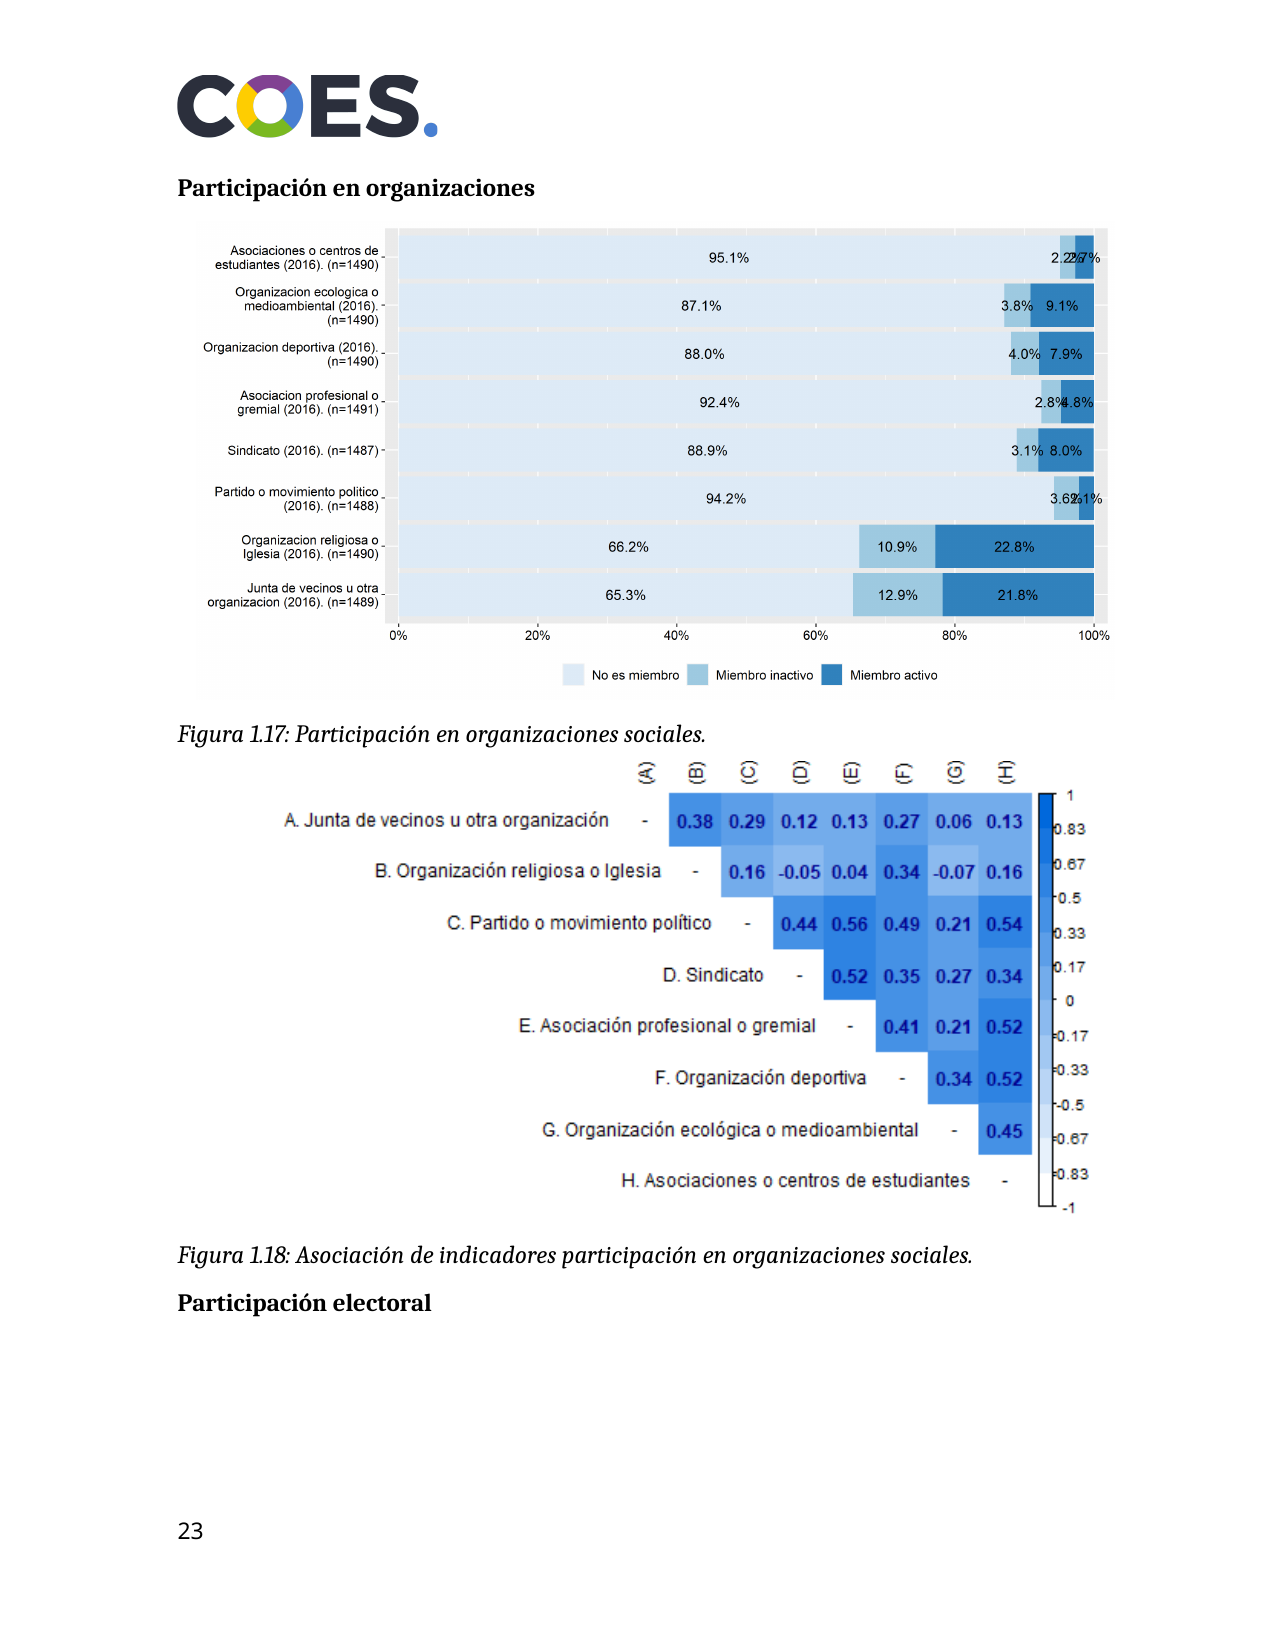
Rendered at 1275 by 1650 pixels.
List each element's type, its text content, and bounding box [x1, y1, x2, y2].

text Figura 1.17: Participación en organizaciones sociales. [177, 720, 1098, 749]
picture [177, 75, 438, 146]
picture [196, 221, 1115, 700]
picture [196, 761, 1115, 1221]
text Participación electoral [177, 1289, 1098, 1318]
text Participación en organizaciones [177, 174, 1098, 203]
text Figura 1.18: Asociación de indicadores participación en organizaciones sociales. [177, 1241, 1098, 1270]
